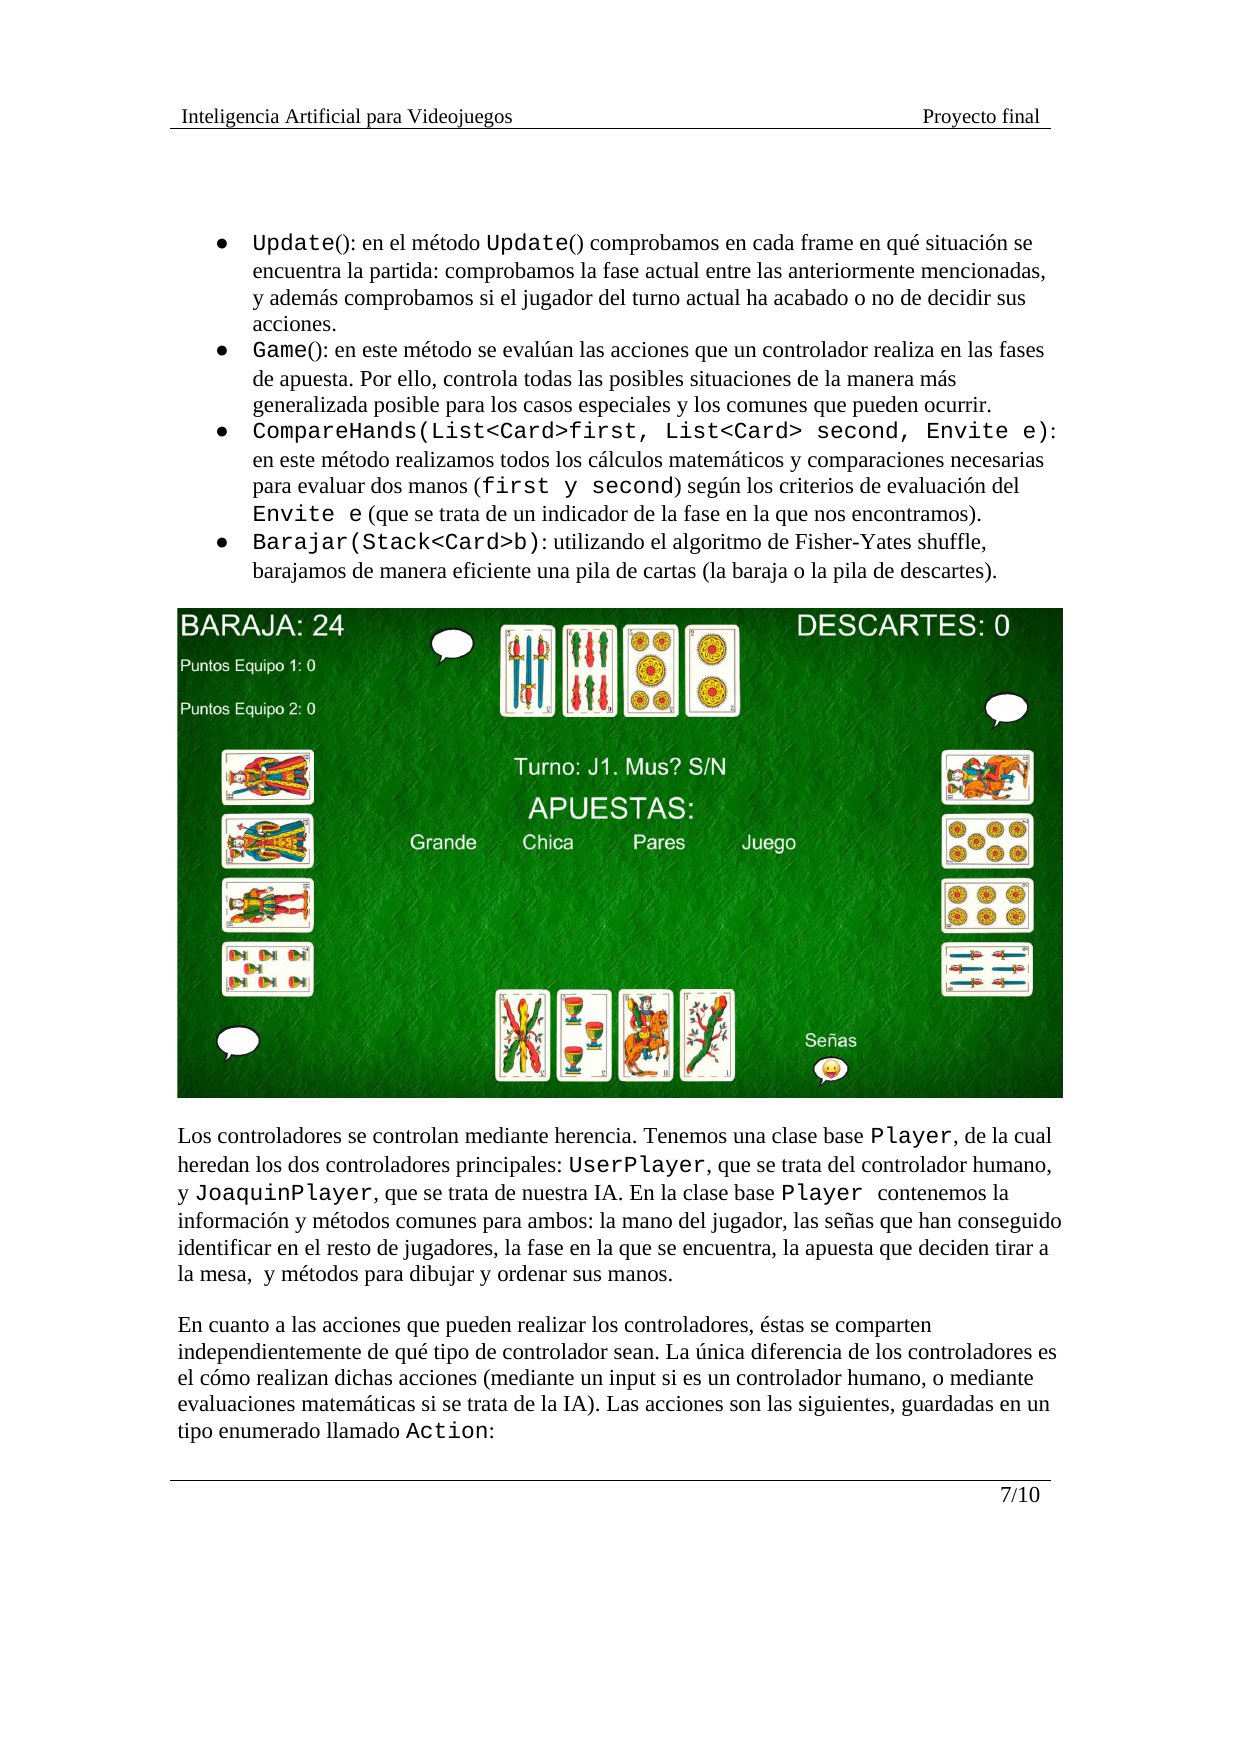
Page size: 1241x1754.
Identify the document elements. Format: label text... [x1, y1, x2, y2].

list Game(): en este método se evalúan las acciones que un controlador realiza en las fases de apuesta. Por ello, controla todas las posibles situaciones de la manera más generalizada posible para los casos especiales y los comunes que pueden ocurrir. [215, 336, 1063, 417]
text En cuanto a las acciones que pueden realizar los controladores, éstas se comparten independientemente de qué tipo de controlador sean. La única diferencia de los controladores es el cómo realizan dichas acciones (mediante un input si es un controlador humano, o mediante evaluaciones matemáticas si se trata de la IA). Las acciones son las siguientes, guardadas en un tipo enumerado llamado Action: [177, 1311, 1063, 1445]
picture [177, 608, 1063, 1098]
list CompareHands(List<Card>first, List<Card> second, Envite e): en este método realizamos todos los cálculos matemáticos y comparaciones necesarias para evaluar dos manos (first y second) según los criterios de evaluación del Envite e (que se trata de un indicador de la fase en la que nos encontramos). [215, 417, 1063, 528]
text Los controladores se controlan mediante herencia. Tenemos una clase base Player, de la cual heredan los dos controladores principales: UserPlayer, que se trata del controlador humano, y JoaquinPlayer, que se trata de nuestra IA. En la clase base Player contenemos la información y métodos comunes para ambos: la mano del jugador, las señas que han conseguido identificar en el resto de jugadores, la fase en la que se encuentra, la apuesta que deciden tirar a la mesa, y métodos para dibujar y ordenar sus manos. [177, 1123, 1063, 1286]
list Update(): en el método Update() comprobamos en cada frame en qué situación se encuentra la partida: comprobamos la fase actual entre las anteriormente mencionadas, y además comprobamos si el jugador del turno actual ha acabado o no de decidir sus acciones. [215, 229, 1063, 336]
list Barajar(Stack<Card>b): utilizando el algoritmo de Fisher-Yates shuffle, barajamos de manera eficiente una pila de cartas (la baraja o la pila de descartes). [215, 528, 1063, 583]
